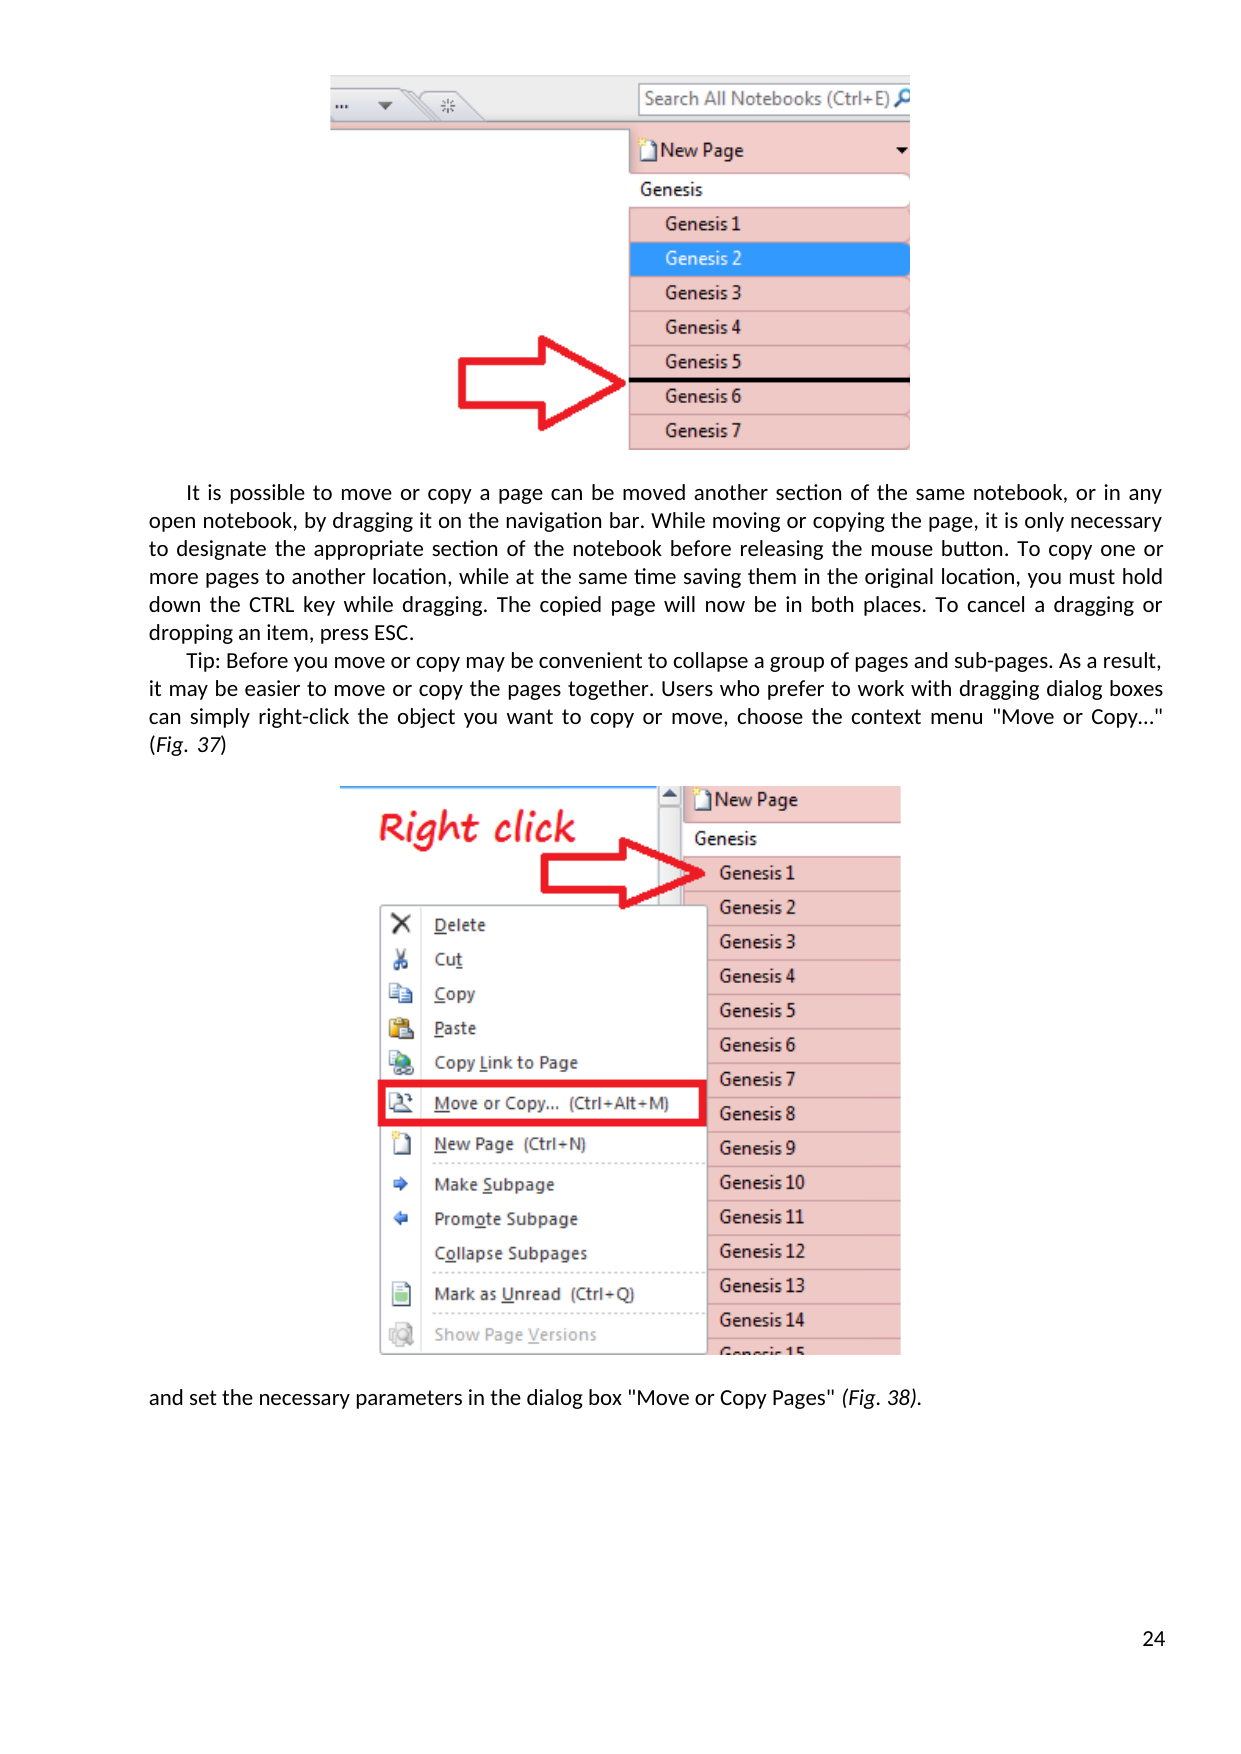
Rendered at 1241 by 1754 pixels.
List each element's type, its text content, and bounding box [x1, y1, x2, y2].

picture [330, 75, 910, 450]
text and set the necessary parameters in the dialog box "Move or Copy Pages" (Fig. 38). [149, 1383, 1165, 1411]
picture [339, 786, 901, 1355]
text It is possible to move or copy a page can be moved another section of the same notebook, or in any open notebook, by dragging it on the navigation bar. While moving or copying the page, it is only necessary to designate the appropriate section of the notebook before releasing the mouse button. To copy one or more pages to another location, while at the same time saving them in the original location, you must hold down the CTRL key while dragging. The copied page will now be in both places. To cancel a dragging or dropping an item, press ESC. [149, 478, 1165, 646]
text Tip: Before you move or copy may be convenient to collapse a group of pages and sub-pages. As a result, it may be easier to move or copy the pages together. Users who prefer to work with dragging dialog boxes can simply right-click the object you want to copy or move, choose the context menu "Move or Copy…" (Fig. 37) [149, 646, 1165, 758]
